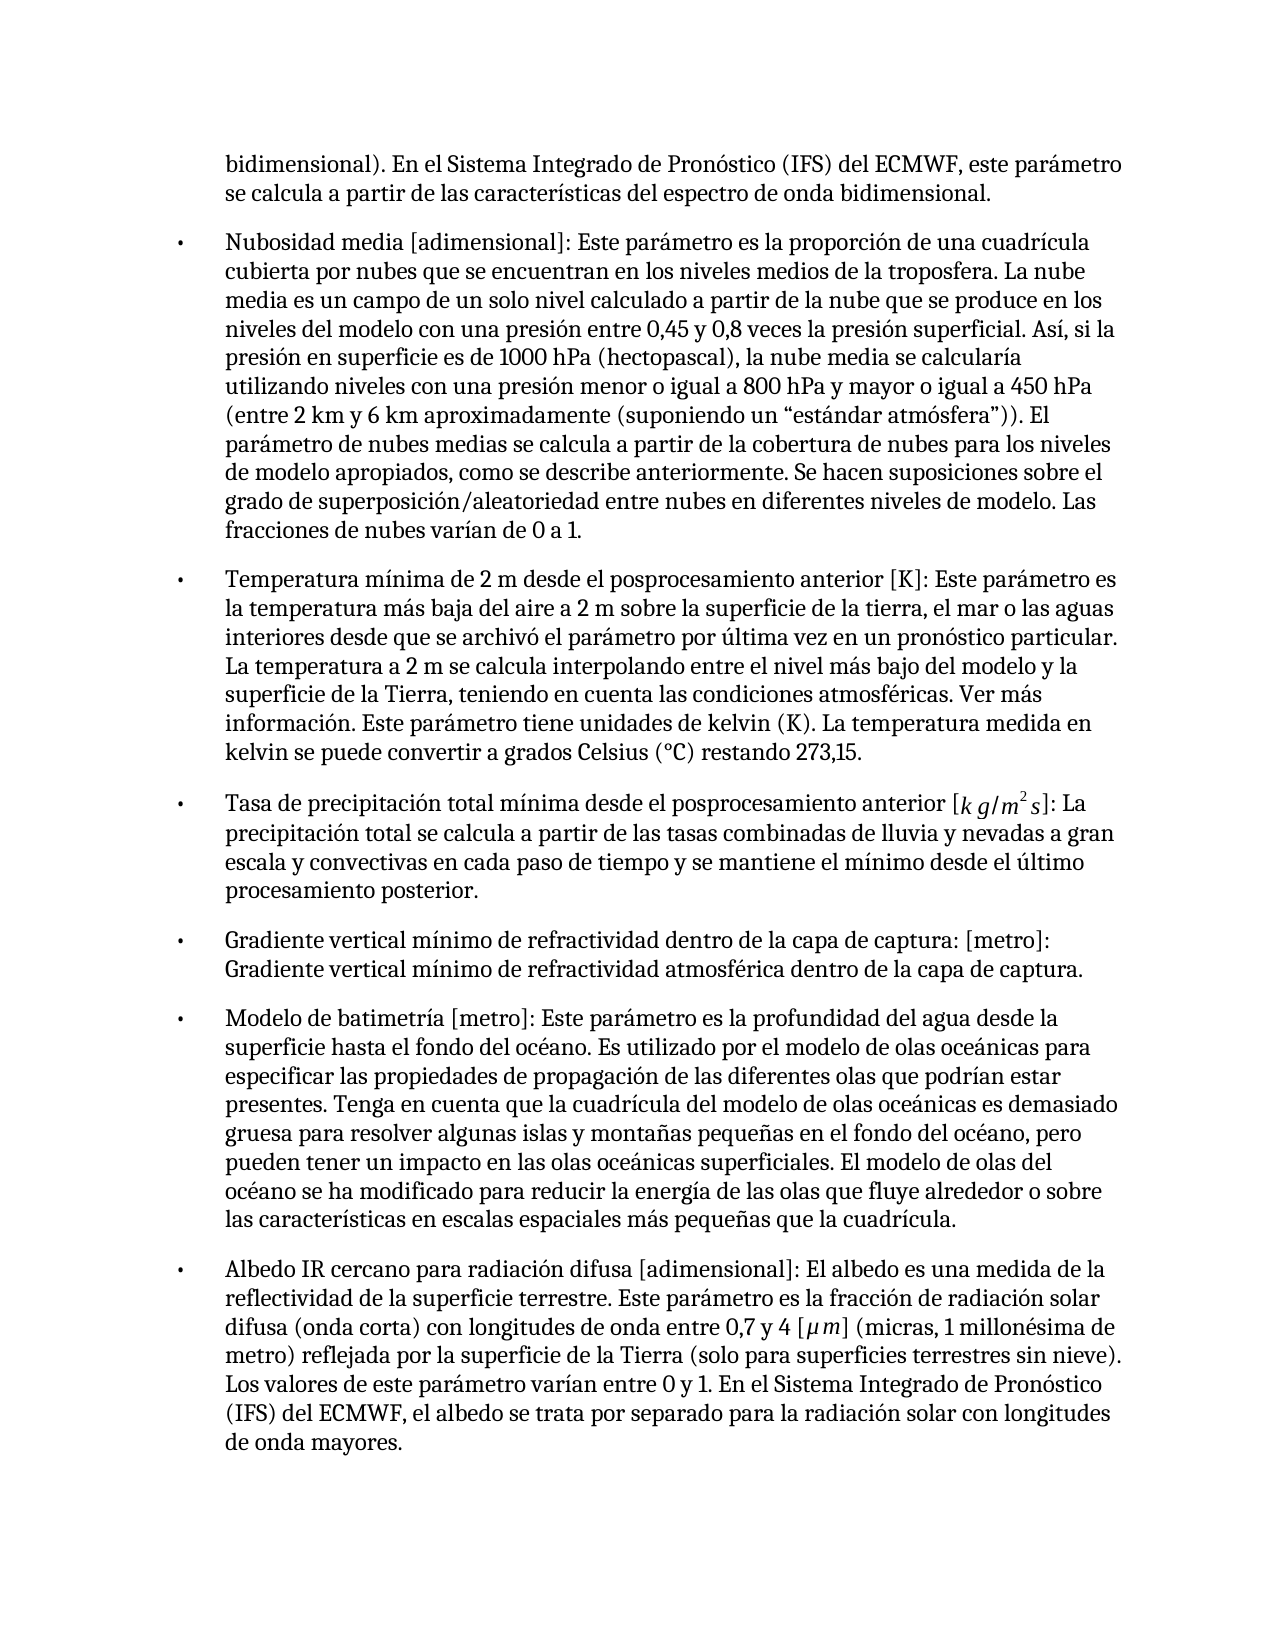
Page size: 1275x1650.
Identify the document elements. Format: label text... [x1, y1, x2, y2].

list Temperatura mínima de 2 m desde el posprocesamiento anterior [K]: Este parámetro es la temperatura más baja del aire a 2 m sobre la superficie de la tierra, el mar o las aguas interiores desde que se archivó el parámetro por última vez en un pronóstico particular. La temperatura a 2 m se calcula interpolando entre el nivel más bajo del modelo y la superficie de la Tierra, teniendo en cuenta las condiciones atmosféricas. Ver más información. Este parámetro tiene unidades de kelvin (K). La temperatura medida en kelvin se puede convertir a grados Celsius (°C) restando 273,15. [175, 565, 1125, 767]
list Albedo IR cercano para radiación difusa [adimensional]: El albedo es una medida de la reflectividad de la superficie terrestre. Este parámetro es la fracción de radiación solar difusa (onda corta) con longitudes de onda entre 0,7 y 4 [] (micras, 1 millonésima de metro) reflejada por la superficie de la Tierra (solo para superficies terrestres sin nieve). Los valores de este parámetro varían entre 0 y 1. En el Sistema Integrado de Pronóstico (IFS) del ECMWF, el albedo se trata por separado para la radiación solar con longitudes de onda mayores. [175, 1255, 1125, 1456]
list Tasa de precipitación total mínima desde el posprocesamiento anterior []: La precipitación total se calcula a partir de las tasas combinadas de lluvia y nevadas a gran escala y convectivas en cada paso de tiempo y se mantiene el mínimo desde el último procesamiento posterior. [175, 787, 1125, 905]
list Gradiente vertical mínimo de refractividad dentro de la capa de captura: [metro]: Gradiente vertical mínimo de refractividad atmosférica dentro de la capa de captura. [175, 926, 1125, 983]
list Nubosidad media [adimensional]: Este parámetro es la proporción de una cuadrícula cubierta por nubes que se encuentran en los niveles medios de la troposfera. La nube media es un campo de un solo nivel calculado a partir de la nube que se produce en los niveles del modelo con una presión entre 0,45 y 0,8 veces la presión superficial. Así, si la presión en superficie es de 1000 hPa (hectopascal), la nube media se calcularía utilizando niveles con una presión menor o igual a 800 hPa y mayor o igual a 450 hPa (entre 2 km y 6 km aproximadamente (suponiendo un “estándar atmósfera”)). El parámetro de nubes medias se calcula a partir de la cobertura de nubes para los niveles de modelo apropiados, como se describe anteriormente. Se hacen suposiciones sobre el grado de superposición/aleatoriedad entre nubes en diferentes niveles de modelo. Las fracciones de nubes varían de 0 a 1. [175, 228, 1125, 544]
list Modelo de batimetría [metro]: Este parámetro es la profundidad del agua desde la superficie hasta el fondo del océano. Es utilizado por el modelo de olas oceánicas para especificar las propiedades de propagación de las diferentes olas que podrían estar presentes. Tenga en cuenta que la cuadrícula del modelo de olas oceánicas es demasiado gruesa para resolver algunas islas y montañas pequeñas en el fondo del océano, pero pueden tener un impacto en las olas oceánicas superficiales. El modelo de olas del océano se ha modificado para reducir la energía de las olas que fluye alrededor o sobre las características en escalas espaciales más pequeñas que la cuadrícula. [175, 1004, 1125, 1234]
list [175, 150, 1125, 207]
